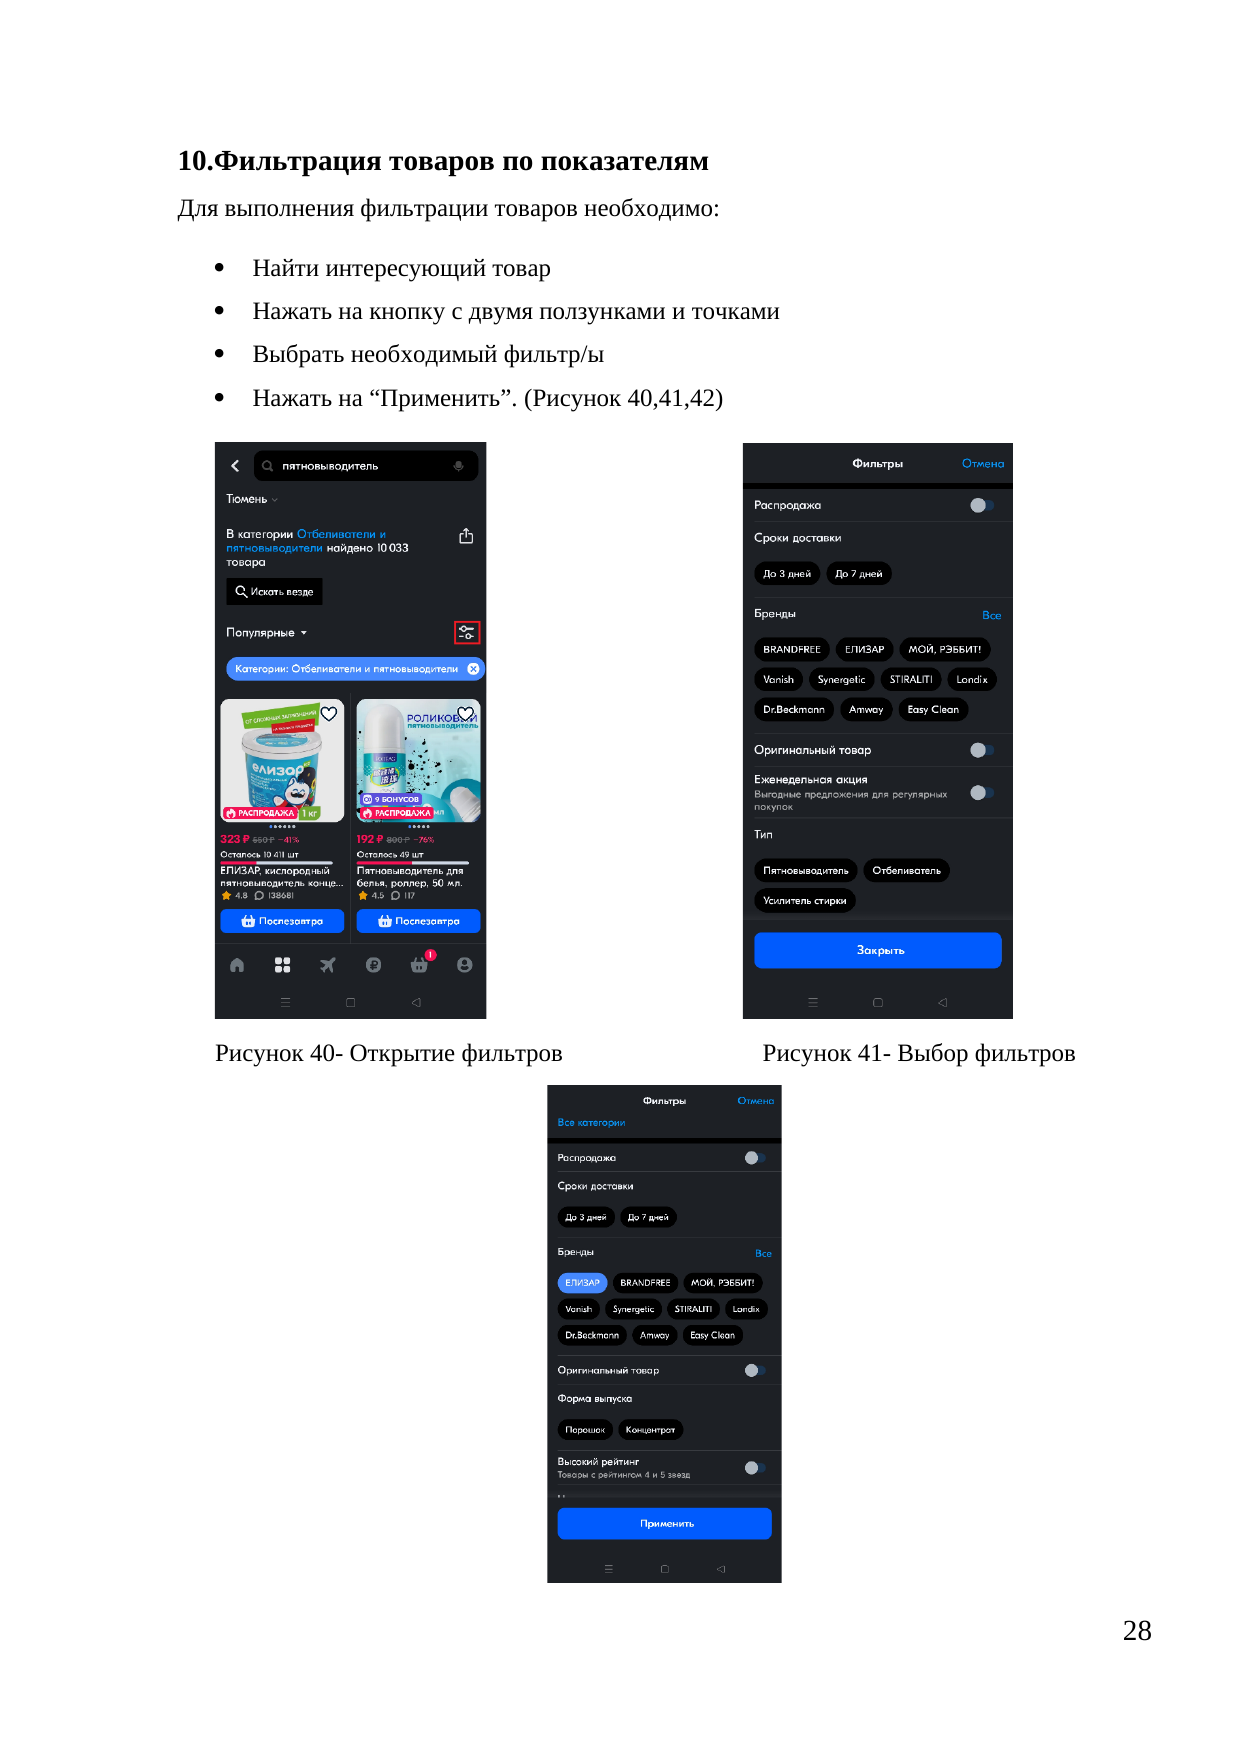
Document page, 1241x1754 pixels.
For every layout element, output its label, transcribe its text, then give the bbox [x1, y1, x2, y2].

list Нажать на кнопку с двумя ползунками и точками [215, 296, 1152, 325]
list Нажать на “Применить”. (Рисунок 40,41,42) [215, 383, 1152, 411]
picture [214, 442, 487, 1019]
picture [547, 1085, 782, 1583]
list Найти интересующий товар [215, 253, 1152, 282]
picture [742, 443, 1013, 1019]
text Для выполнения фильтрации товаров необходимо: [177, 193, 1152, 222]
text Рисунок 40- Открытие фильтров Рисунок 41- Выбор фильтров [215, 1038, 1152, 1066]
subtitle 10.Фильтрация товаров по показателям [177, 143, 1152, 177]
list Выбрать необходимый фильтр/ы [215, 339, 1152, 368]
